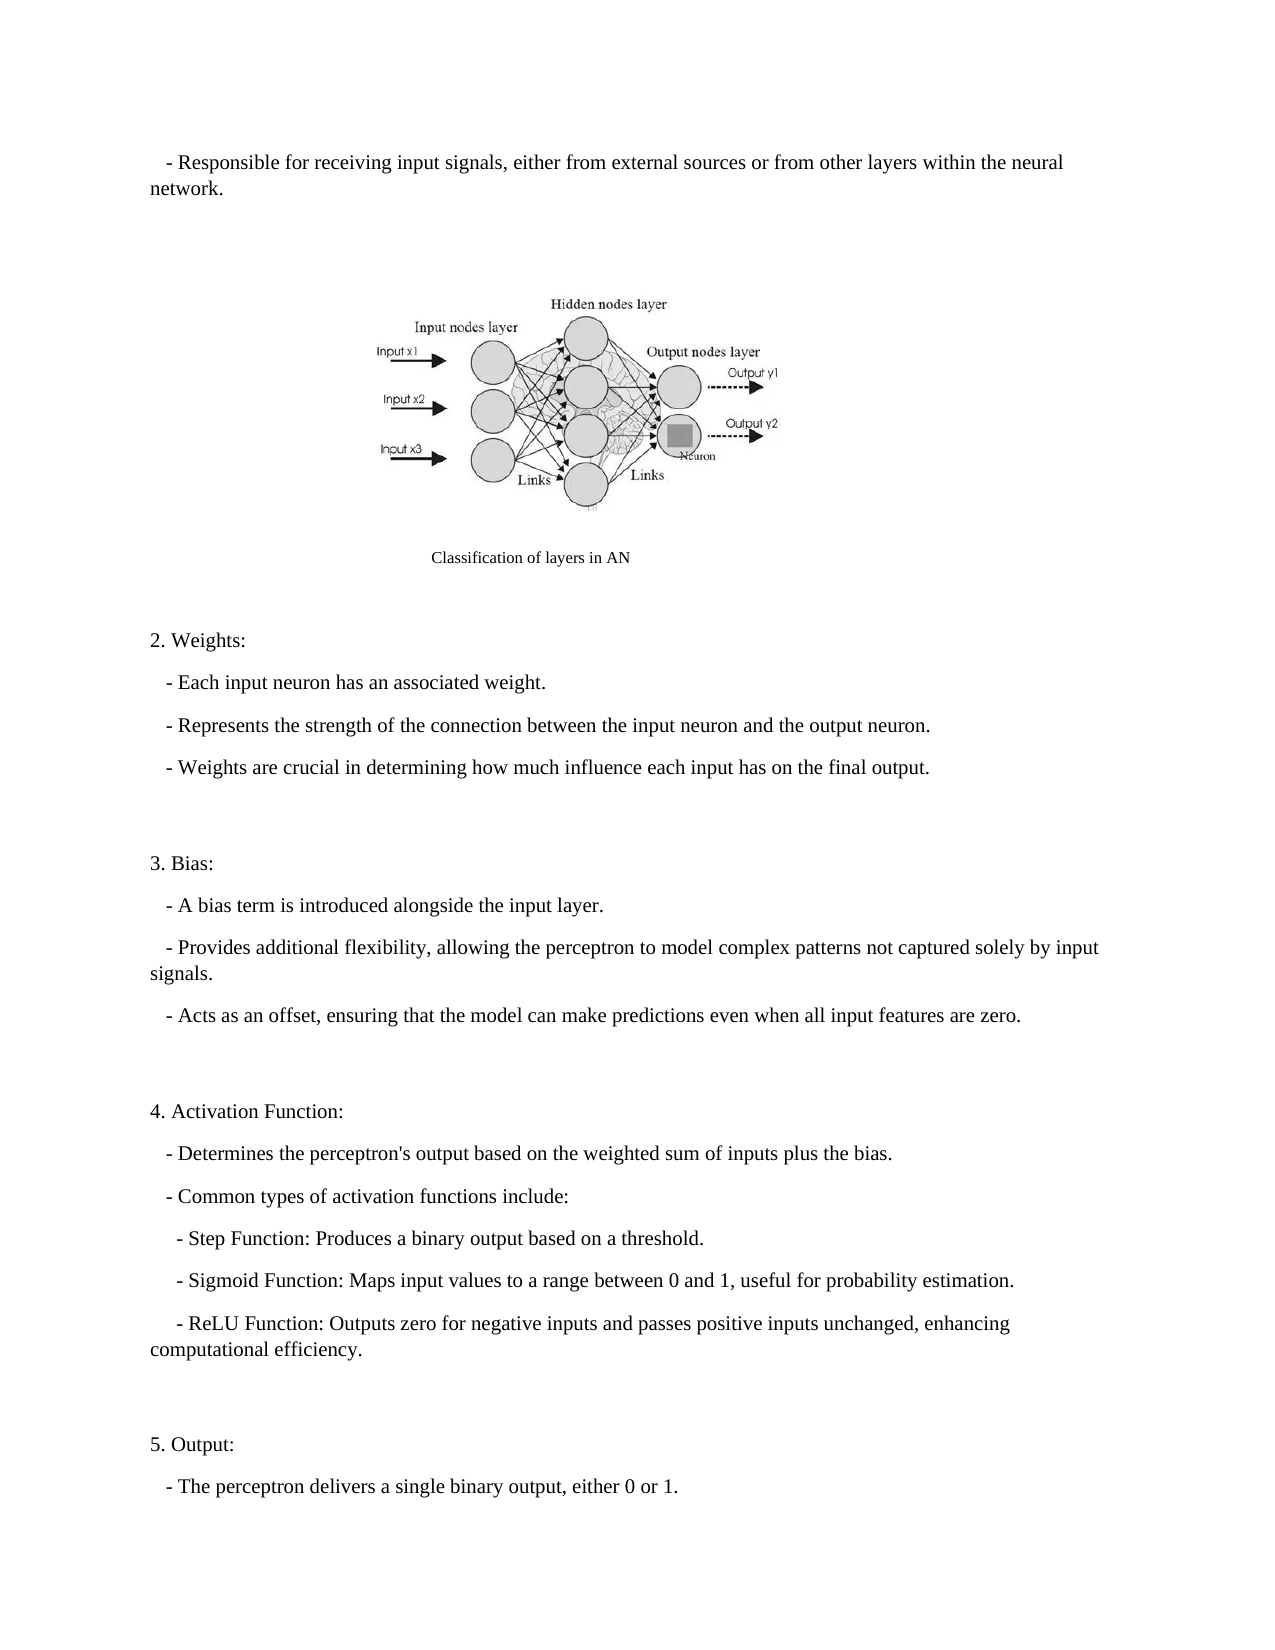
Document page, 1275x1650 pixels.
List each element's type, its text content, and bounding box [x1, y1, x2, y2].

text 2. Weights: [150, 628, 1125, 652]
text - Provides additional flexibility, allowing the perceptron to model complex patterns not captured solely by input signals. [150, 935, 1125, 985]
text - Determines the perceptron's output based on the weighted sum of inputs plus the bias. [150, 1141, 1125, 1165]
text - A bias term is introduced alongside the input layer. [150, 893, 1125, 917]
text 3. Bias: [150, 850, 1125, 874]
text - The perceptron delivers a single binary output, either 0 or 1. [150, 1474, 1125, 1498]
text - ReLU Function: Outputs zero for negative inputs and passes positive inputs unchanged, enhancing computational efficiency. [150, 1311, 1125, 1361]
text - Each input neuron has an associated weight. [150, 670, 1125, 694]
text - Responsible for receiving input signals, either from external sources or from other layers within the neural network. [150, 150, 1125, 200]
text - Step Function: Produces a binary output based on a threshold. [150, 1226, 1125, 1250]
text - Weights are crucial in determining how much influence each input has on the final output. [150, 755, 1125, 779]
text Classification of layers in AN [150, 548, 1125, 567]
picture [377, 260, 789, 530]
text 5. Output: [150, 1432, 1125, 1456]
text - Common types of activation functions include: [150, 1183, 1125, 1208]
text 4. Activation Function: [150, 1099, 1125, 1123]
text - Acts as an offset, ensuring that the model can make predictions even when all input features are zero. [150, 1003, 1125, 1027]
text - Sigmoid Function: Maps input values to a range between 0 and 1, useful for probability estimation. [150, 1268, 1125, 1292]
text - Represents the strength of the connection between the input neuron and the output neuron. [150, 713, 1125, 737]
